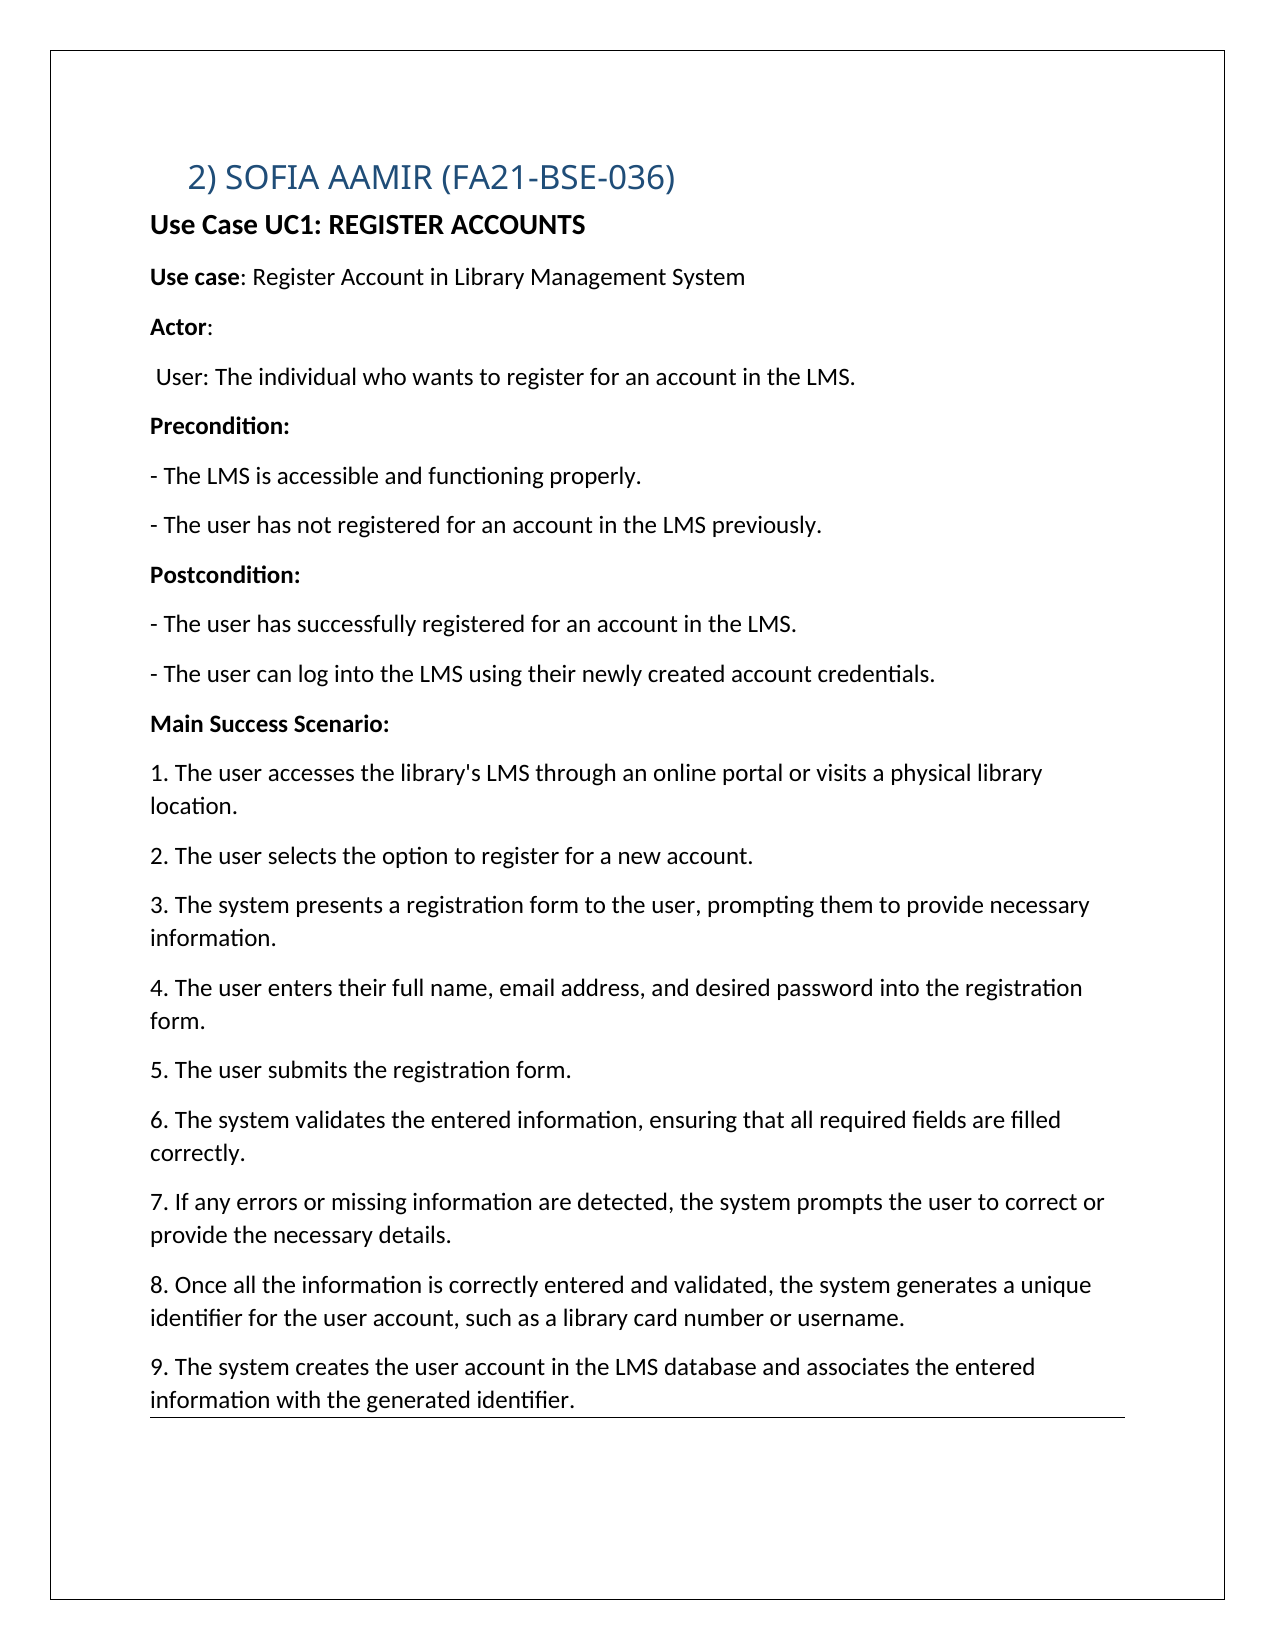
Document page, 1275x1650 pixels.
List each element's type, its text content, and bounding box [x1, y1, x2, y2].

text - The user can log into the LMS using their newly created account credentials. [150, 658, 1125, 689]
text 7. If any errors or missing information are detected, the system prompts the user to correct or provide the necessary details. [150, 1186, 1125, 1250]
subtitle SOFIA AAMIR (FA21-BSE-036) [187, 154, 1125, 199]
text Main Success Scenario: [150, 708, 1125, 738]
text Postcondition: [150, 559, 1125, 589]
text 8. Once all the information is correctly entered and validated, the system generates a unique identifier for the user account, such as a library card number or username. [150, 1269, 1125, 1332]
text - The user has not registered for an account in the LMS previously. [150, 509, 1125, 540]
text 9. The system creates the user account in the LMS database and associates the entered information with the generated identifier. [150, 1351, 1125, 1417]
text 2. The user selects the option to register for a new account. [150, 840, 1125, 870]
text Precondition: [150, 410, 1125, 441]
text Use Case UC1: REGISTER ACCOUNTS [150, 206, 1125, 242]
text - The user has successfully registered for an account in the LMS. [150, 608, 1125, 639]
text Actor: [150, 311, 1125, 342]
text 6. The system validates the entered information, ensuring that all required fields are filled correctly. [150, 1104, 1125, 1167]
text - The LMS is accessible and functioning properly. [150, 460, 1125, 490]
text 5. The user submits the registration form. [150, 1054, 1125, 1085]
text User: The individual who wants to register for an account in the LMS. [150, 361, 1125, 391]
text 1. The user accesses the library's LMS through an online portal or visits a physical library location. [150, 757, 1125, 821]
text 4. The user enters their full name, email address, and desired password into the registration form. [150, 972, 1125, 1035]
text Use case: Register Account in Library Management System [150, 261, 1125, 292]
text 3. The system presents a registration form to the user, prompting them to provide necessary information. [150, 889, 1125, 953]
